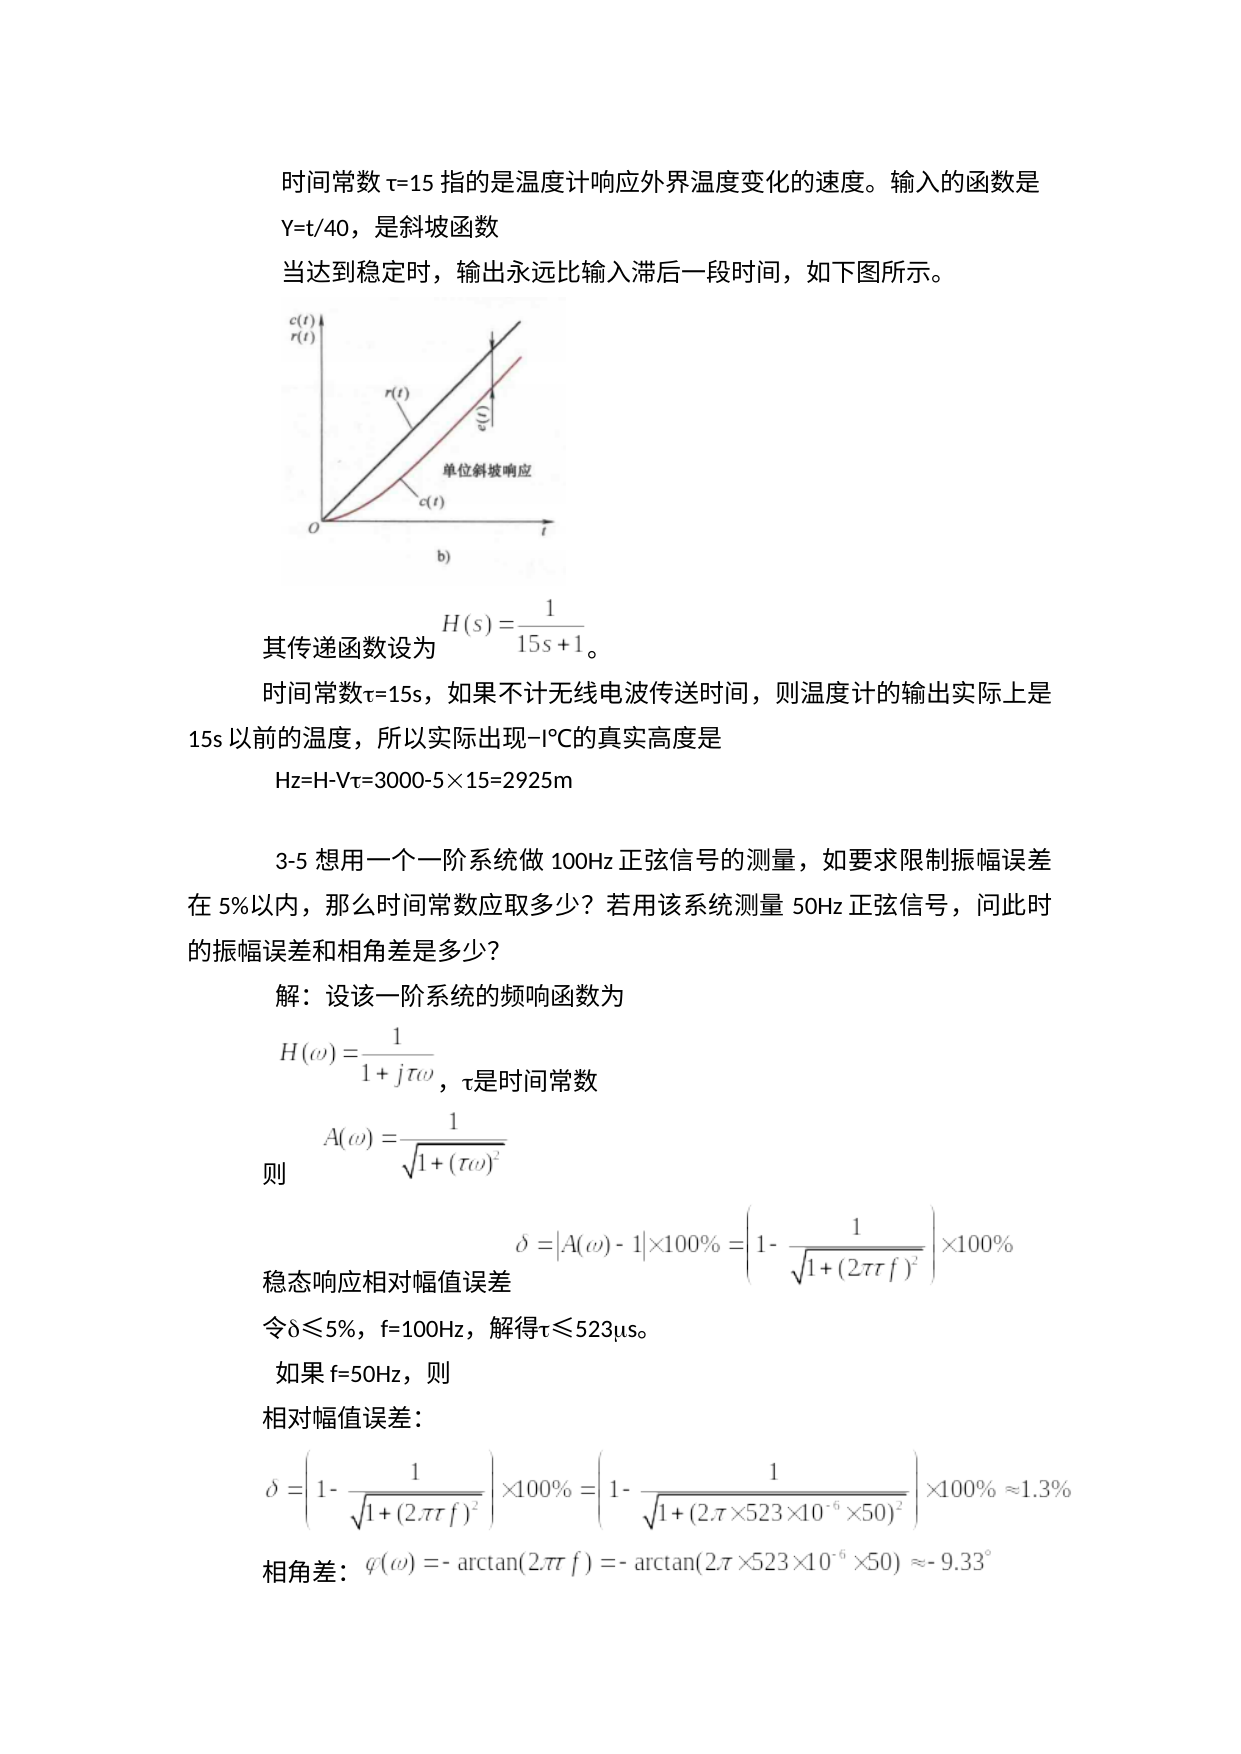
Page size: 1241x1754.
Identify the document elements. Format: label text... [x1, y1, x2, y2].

text Hz=H-V=3000-515=2925m [187, 764, 1053, 794]
picture [281, 297, 566, 586]
text 相角差： [187, 1544, 1053, 1589]
text 时间常数=15s，如果不计无线电波传送时间，则温度计的输出实际上是15s以前的温度，所以实际出现−l℃的真实高度是 [187, 673, 1053, 755]
text 当达到稳定时，输出永远比输入滞后一段时间，如下图所示。 [187, 253, 1053, 289]
text 令≤5%，f=100Hz，解得≤523s。 [187, 1308, 1053, 1344]
text 则 [187, 1107, 1053, 1191]
text 时间常数 τ=15 指的是温度计响应外界温度变化的速度。输入的函数是 [187, 162, 1053, 198]
text 3-5 想用一个一阶系统做100Hz正弦信号的测量，如要求限制振幅误差在5%以内，那么时间常数应取多少？若用该系统测量50Hz正弦信号，问此时的振幅误差和相角差是多少？ [187, 840, 1053, 967]
text 解：设该一阶系统的频响函数为 [187, 976, 1053, 1012]
text 其传递函数设为。 [187, 593, 1053, 664]
text 相对幅值误差： [187, 1399, 1053, 1435]
text 如果f=50Hz，则 [187, 1353, 1053, 1390]
text ，是时间常数 [187, 1022, 1053, 1098]
text Y=t/40，是斜坡函数 [187, 207, 1053, 243]
text 稳态响应相对幅值误差 [187, 1199, 1053, 1299]
